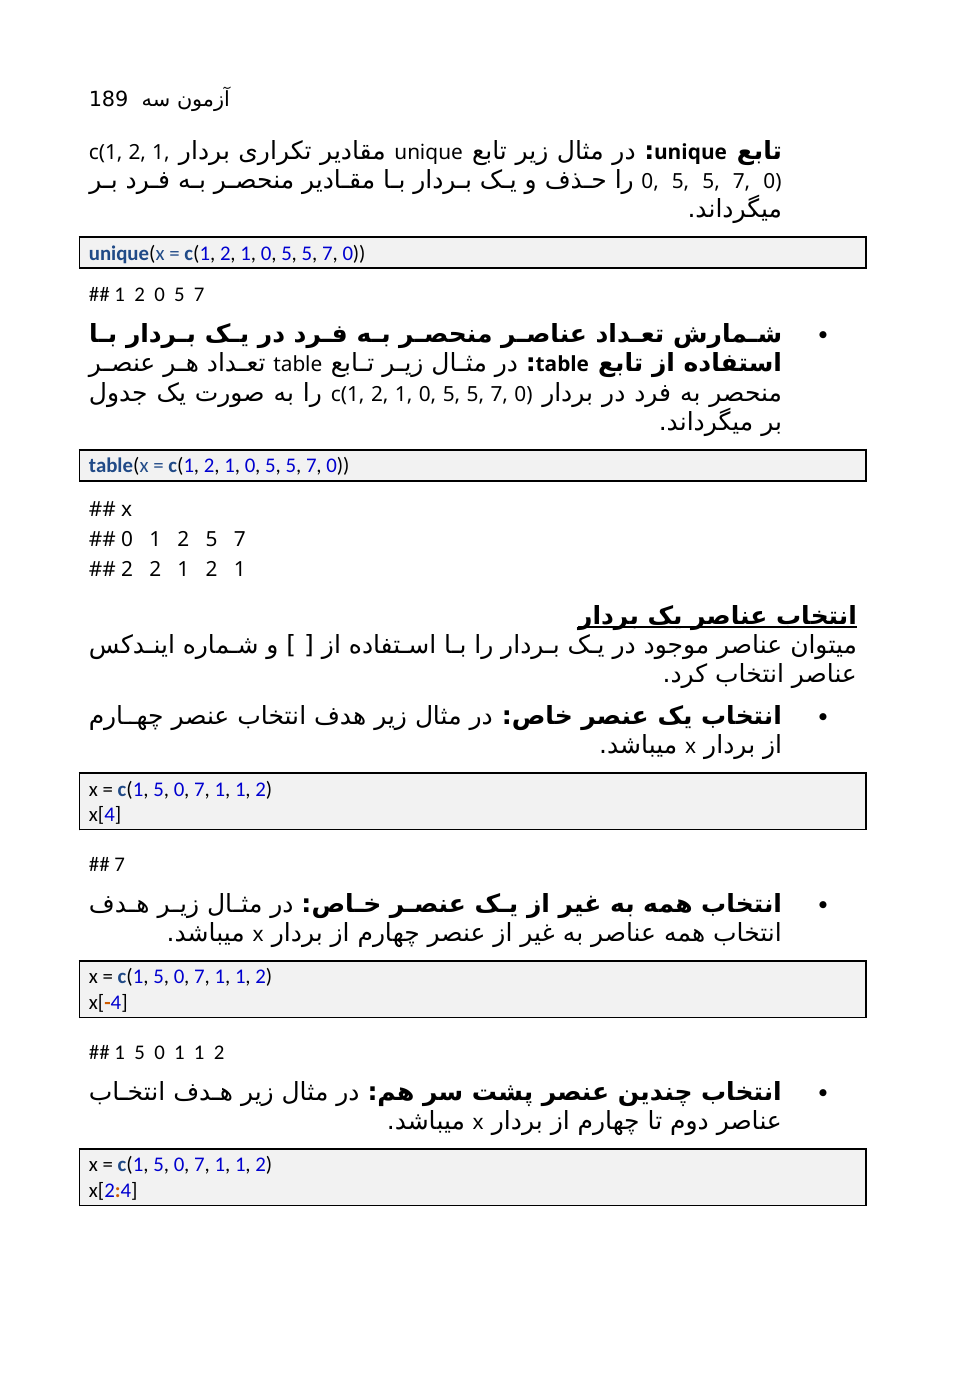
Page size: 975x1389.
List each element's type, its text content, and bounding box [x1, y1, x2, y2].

list انتخاب چندین عنصر پشت سر هم: در مثال زیر هدف انتخاب عناصر دوم تا چهارم از بردار x می‏باشد. [89, 1077, 819, 1136]
list شمارش تعداد عناصر منحصر به فرد در یک بردار با استفاده از تابع table: در مثال زیر تابع table تعداد هر عنصر منحصر به فرد در بردار c(1, 2, 1, 0, 5, 5, 7, 0) را به صورت یک جدول بر می‏گرداند. [89, 319, 819, 436]
text ## 1 2 0 5 7 [89, 281, 857, 307]
text ## x ## 0 1 2 5 7 ## 2 2 1 2 1 [89, 494, 857, 583]
list انتخاب همه به غیر از یک عنصر خاص: در مثال زیر هدف انتخاب همه عناصر به غیر از عنصر چهارم از بردار x می‏باشد. [89, 889, 819, 948]
list انتخاب یک عنصر خاص: در مثال زیر هدف انتخاب عنصر چهارم از بردار x می‏باشد. [89, 701, 819, 760]
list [89, 136, 819, 224]
text unique(x = c(1, 2, 1, 0, 5, 5, 7, 0)) [80, 238, 865, 267]
text x = c(1, 5, 0, 7, 1, 1, 2) x[-4] [80, 962, 865, 1017]
text table(x = c(1, 2, 1, 0, 5, 5, 7, 0)) [80, 451, 865, 480]
text ## 1 5 0 1 1 2 [89, 1039, 857, 1064]
text x = c(1, 5, 0, 7, 1, 1, 2) x[4] [80, 774, 865, 829]
text ## 7 [89, 851, 857, 877]
text می‏توان عناصر موجود در یک بردار را با استفاده از [ ] و شماره ایندکس عناصر انتخاب کرد. [89, 630, 857, 689]
text x = c(1, 5, 0, 7, 1, 1, 2) x[2:4] [80, 1150, 865, 1205]
text انتخاب عناصر یک بردار [89, 601, 857, 630]
